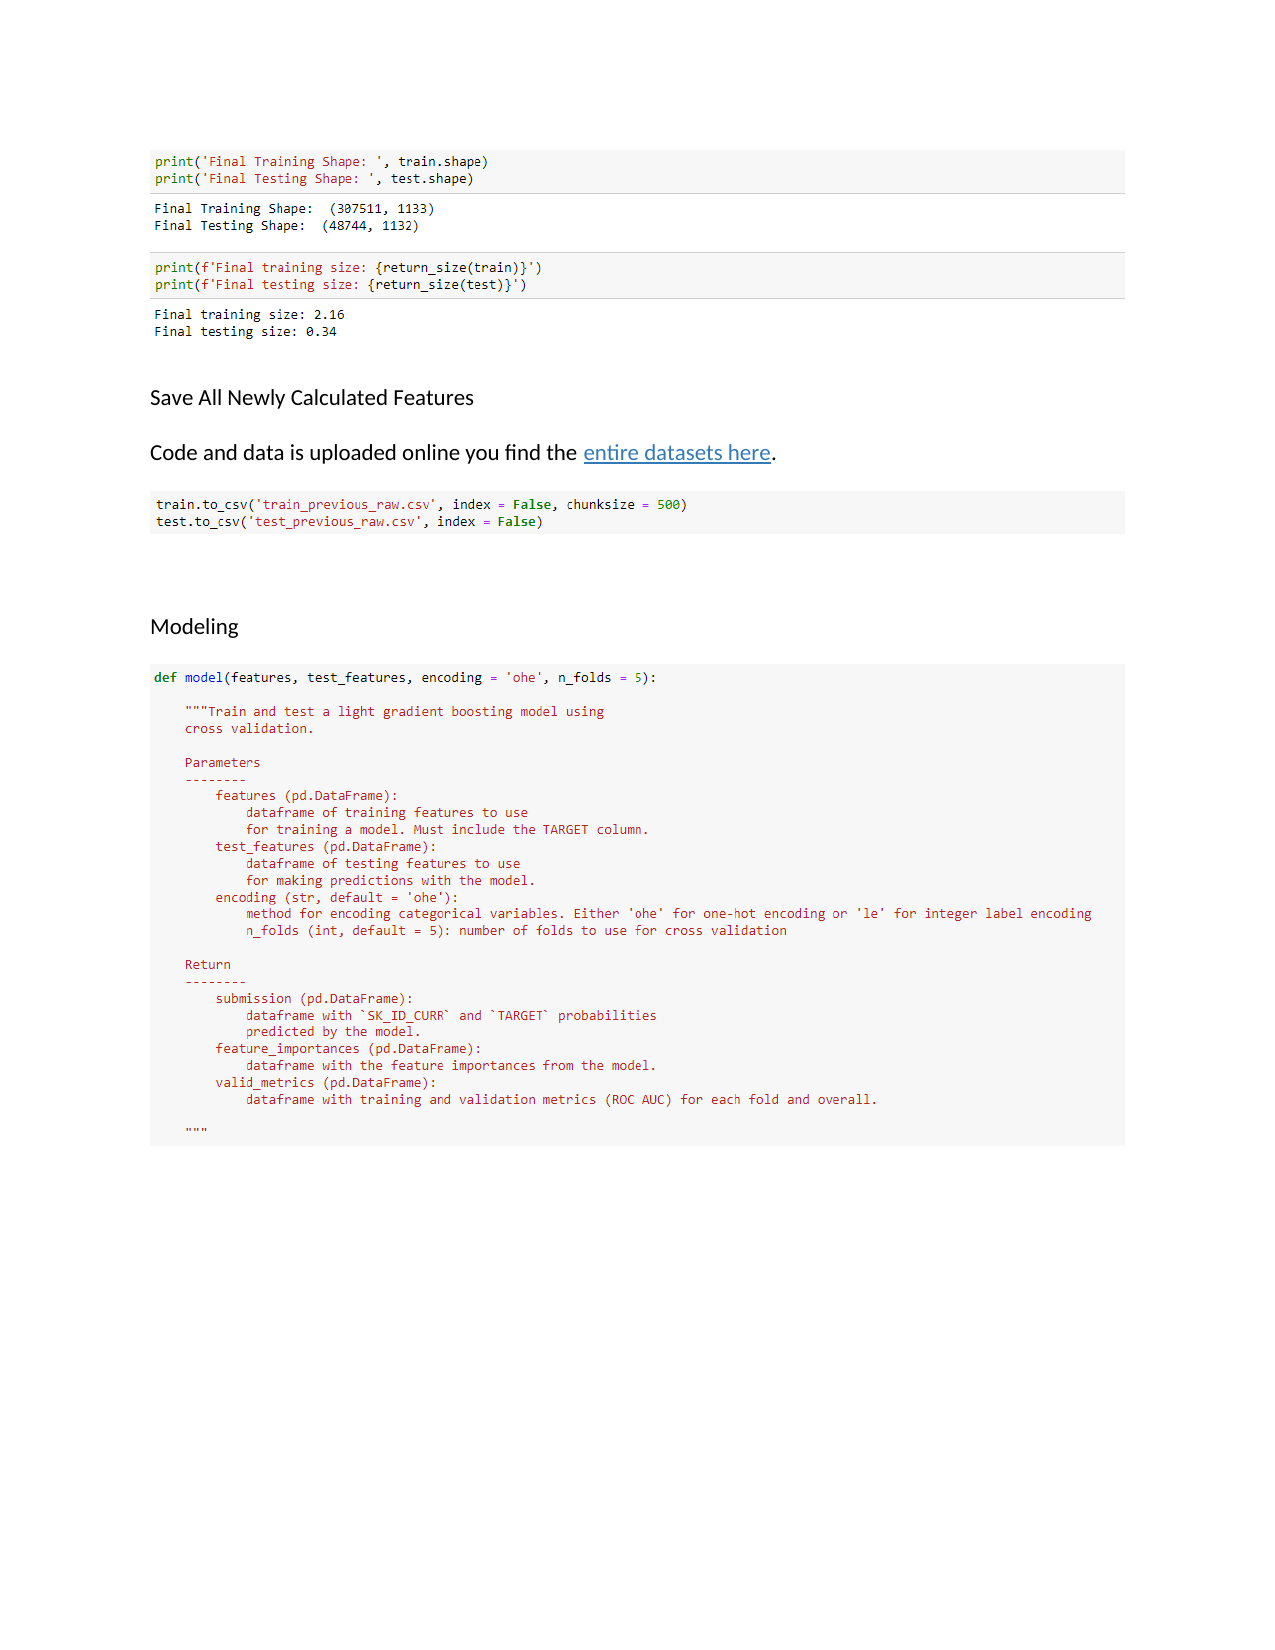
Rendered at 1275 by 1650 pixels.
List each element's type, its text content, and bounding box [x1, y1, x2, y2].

picture [150, 150, 1125, 351]
text Code and data is uploaded online you find the entire datasets here. [150, 438, 1125, 466]
text Modeling [150, 612, 1125, 640]
picture [150, 491, 1125, 534]
text Save All Newly Calculated Features [150, 383, 1125, 411]
picture [150, 664, 1125, 1146]
